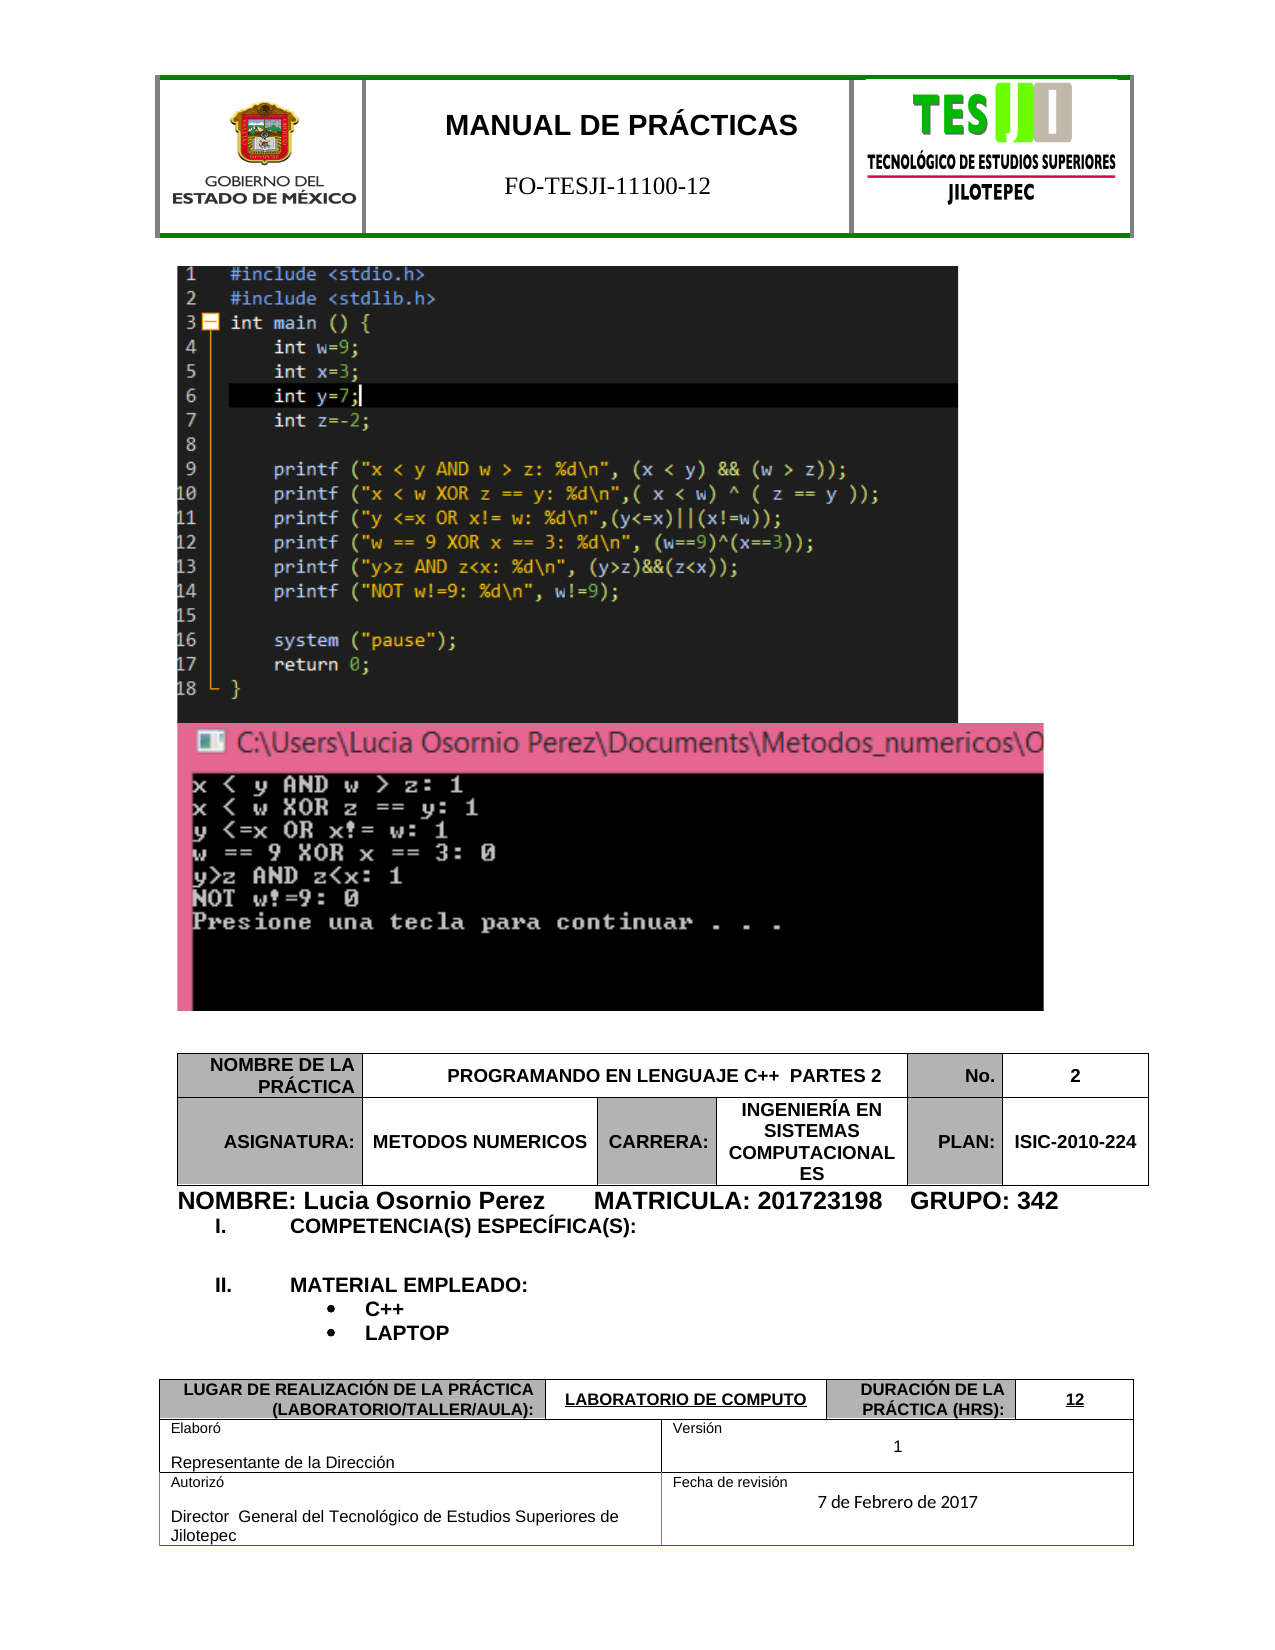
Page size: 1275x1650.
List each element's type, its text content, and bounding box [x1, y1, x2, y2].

list COMPETENCIA(S) ESPECÍFICA(S): [215, 1214, 1098, 1238]
table_cell METODOS NUMERICOS [363, 1098, 597, 1184]
picture [865, 79, 1118, 206]
table_cell INGENIERÍA EN SISTEMAS COMPUTACIONALES [717, 1098, 907, 1184]
table_cell CARRERA: [598, 1098, 716, 1184]
table_cell ISIC-2010-224 [1003, 1098, 1148, 1184]
list LAPTOP [327, 1320, 1098, 1344]
table_cell ASIGNATURA: [178, 1098, 362, 1184]
picture [161, 92, 360, 213]
text NOMBRE: Lucia Osornio Perez MATRICULA: 201723198 GRUPO: 342 [177, 1186, 1098, 1214]
table_header No. [908, 1054, 1002, 1097]
table_cell PLAN: [908, 1098, 1002, 1184]
list C++ [327, 1296, 1098, 1320]
table_header 2 [1003, 1054, 1148, 1097]
picture [177, 266, 1044, 1011]
table_header NOMBRE DE LA PRÁCTICA [178, 1054, 362, 1097]
list MATERIAL EMPLEADO: [215, 1272, 1098, 1296]
table_header PROGRAMANDO EN LENGUAJE C++ PARTES 2 [363, 1054, 907, 1097]
